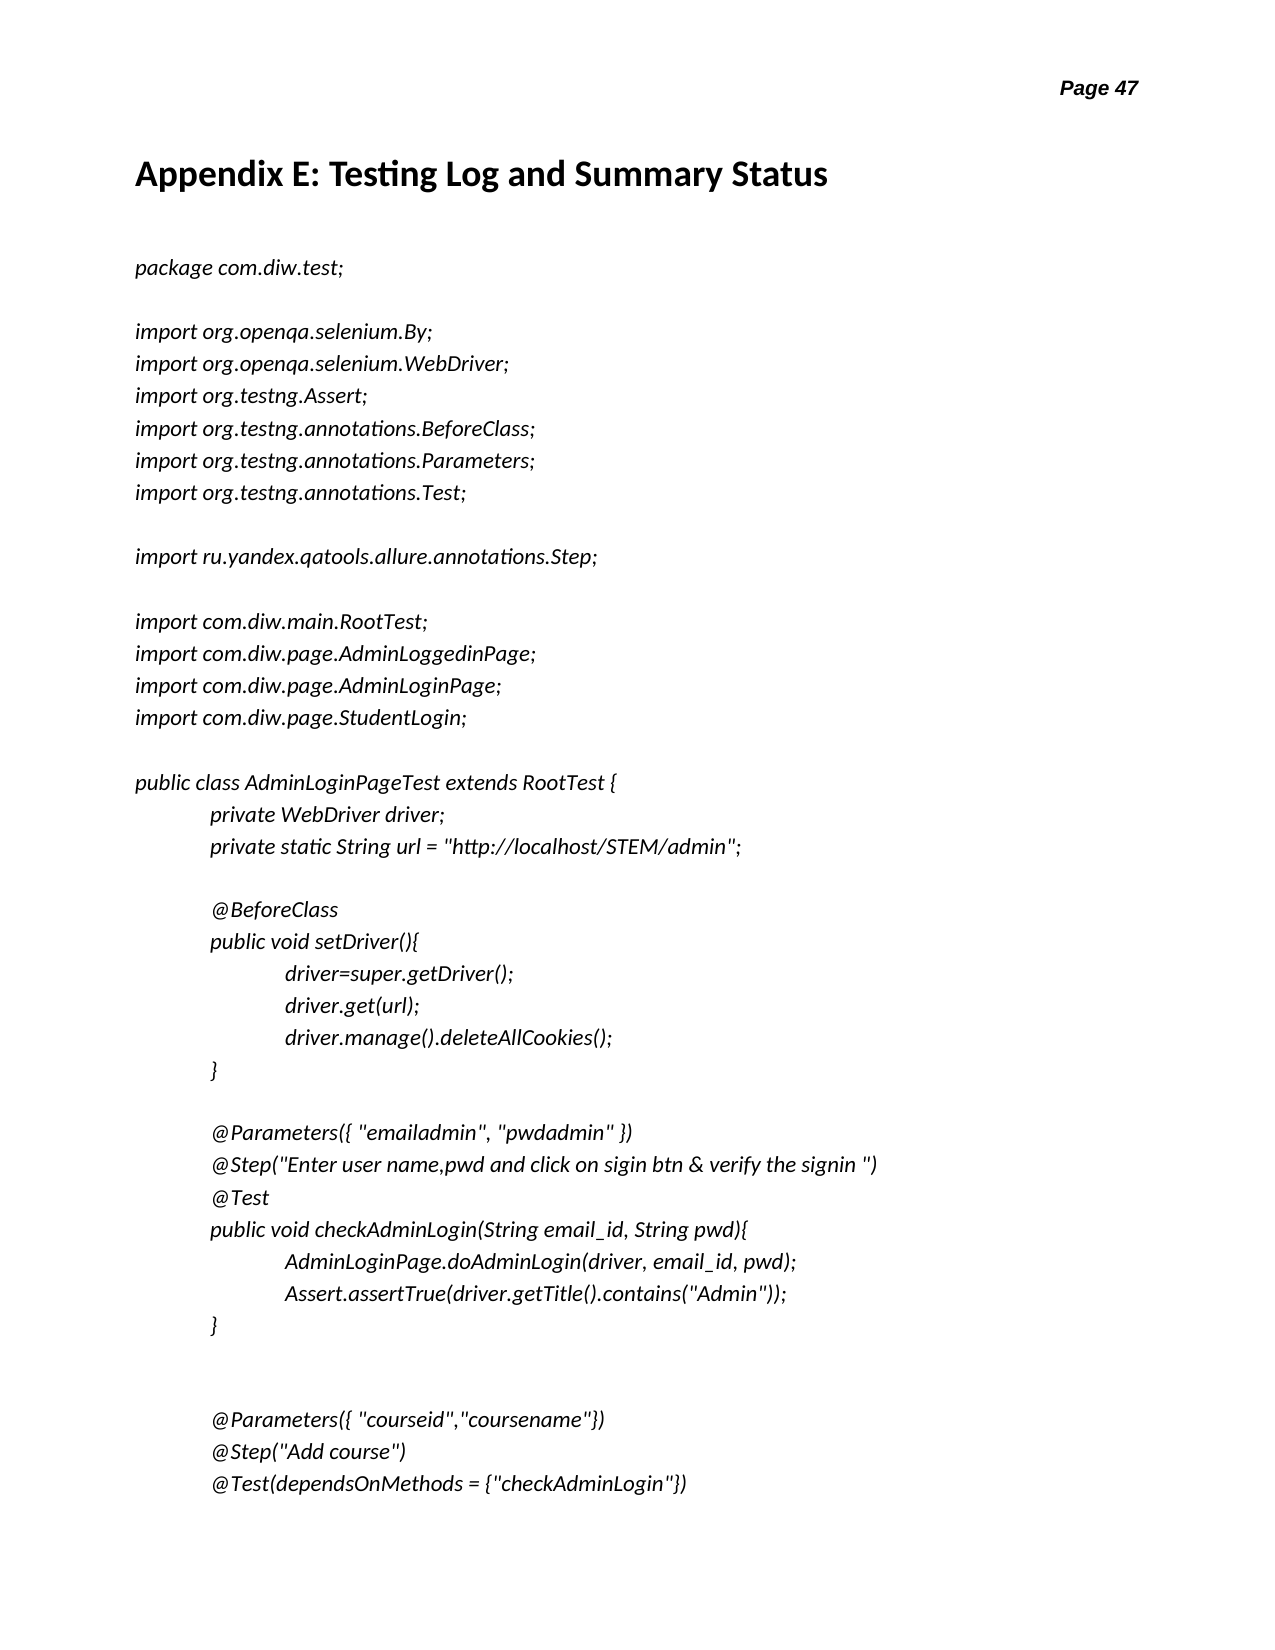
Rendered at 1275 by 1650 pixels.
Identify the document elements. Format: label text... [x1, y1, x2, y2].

text @Step("Enter user name,pwd and click on sigin btn & verify the signin ") [135, 1151, 1140, 1179]
text import ru.yandex.qatools.allure.annotations.Step; [135, 542, 1140, 570]
text private static String url = "http://localhost/STEM/admin"; [135, 832, 1140, 860]
text public void setDriver(){ [135, 927, 1140, 955]
subtitle Appendix E: Testing Log and Summary Status [135, 150, 1140, 196]
text import org.testng.Assert; [135, 381, 1140, 409]
text @Test [135, 1183, 1140, 1211]
text import com.diw.page.StudentLogin; [135, 703, 1140, 731]
text driver.manage().deleteAllCookies(); [135, 1023, 1140, 1052]
text import org.openqa.selenium.By; [135, 317, 1140, 345]
text } [135, 1056, 1140, 1084]
text @Step("Add course") [135, 1437, 1140, 1465]
text @Parameters({ "courseid","coursename"}) [135, 1405, 1140, 1433]
text import org.testng.annotations.Parameters; [135, 446, 1140, 474]
text import org.openqa.selenium.WebDriver; [135, 349, 1140, 377]
text driver=super.getDriver(); [135, 959, 1140, 987]
text private WebDriver driver; [135, 800, 1140, 828]
text AdminLoginPage.doAdminLogin(driver, email_id, pwd); [135, 1247, 1140, 1275]
text import com.diw.page.AdminLoginPage; [135, 671, 1140, 699]
text @Parameters({ "emailadmin", "pwdadmin" }) [135, 1118, 1140, 1146]
text package com.diw.test; [135, 253, 1140, 281]
text @BeforeClass [135, 895, 1140, 923]
text } [135, 1312, 1140, 1339]
text import org.testng.annotations.Test; [135, 478, 1140, 506]
text import com.diw.main.RootTest; [135, 607, 1140, 635]
text @Test(dependsOnMethods = {"checkAdminLogin"}) [135, 1469, 1140, 1497]
text Assert.assertTrue(driver.getTitle().contains("Admin")); [135, 1279, 1140, 1307]
text driver.get(url); [135, 991, 1140, 1019]
text import com.diw.page.AdminLoggedinPage; [135, 639, 1140, 667]
text import org.testng.annotations.BeforeClass; [135, 414, 1140, 442]
text public class AdminLoginPageTest extends RootTest { [135, 768, 1140, 796]
text public void checkAdminLogin(String email_id, String pwd){ [135, 1215, 1140, 1243]
